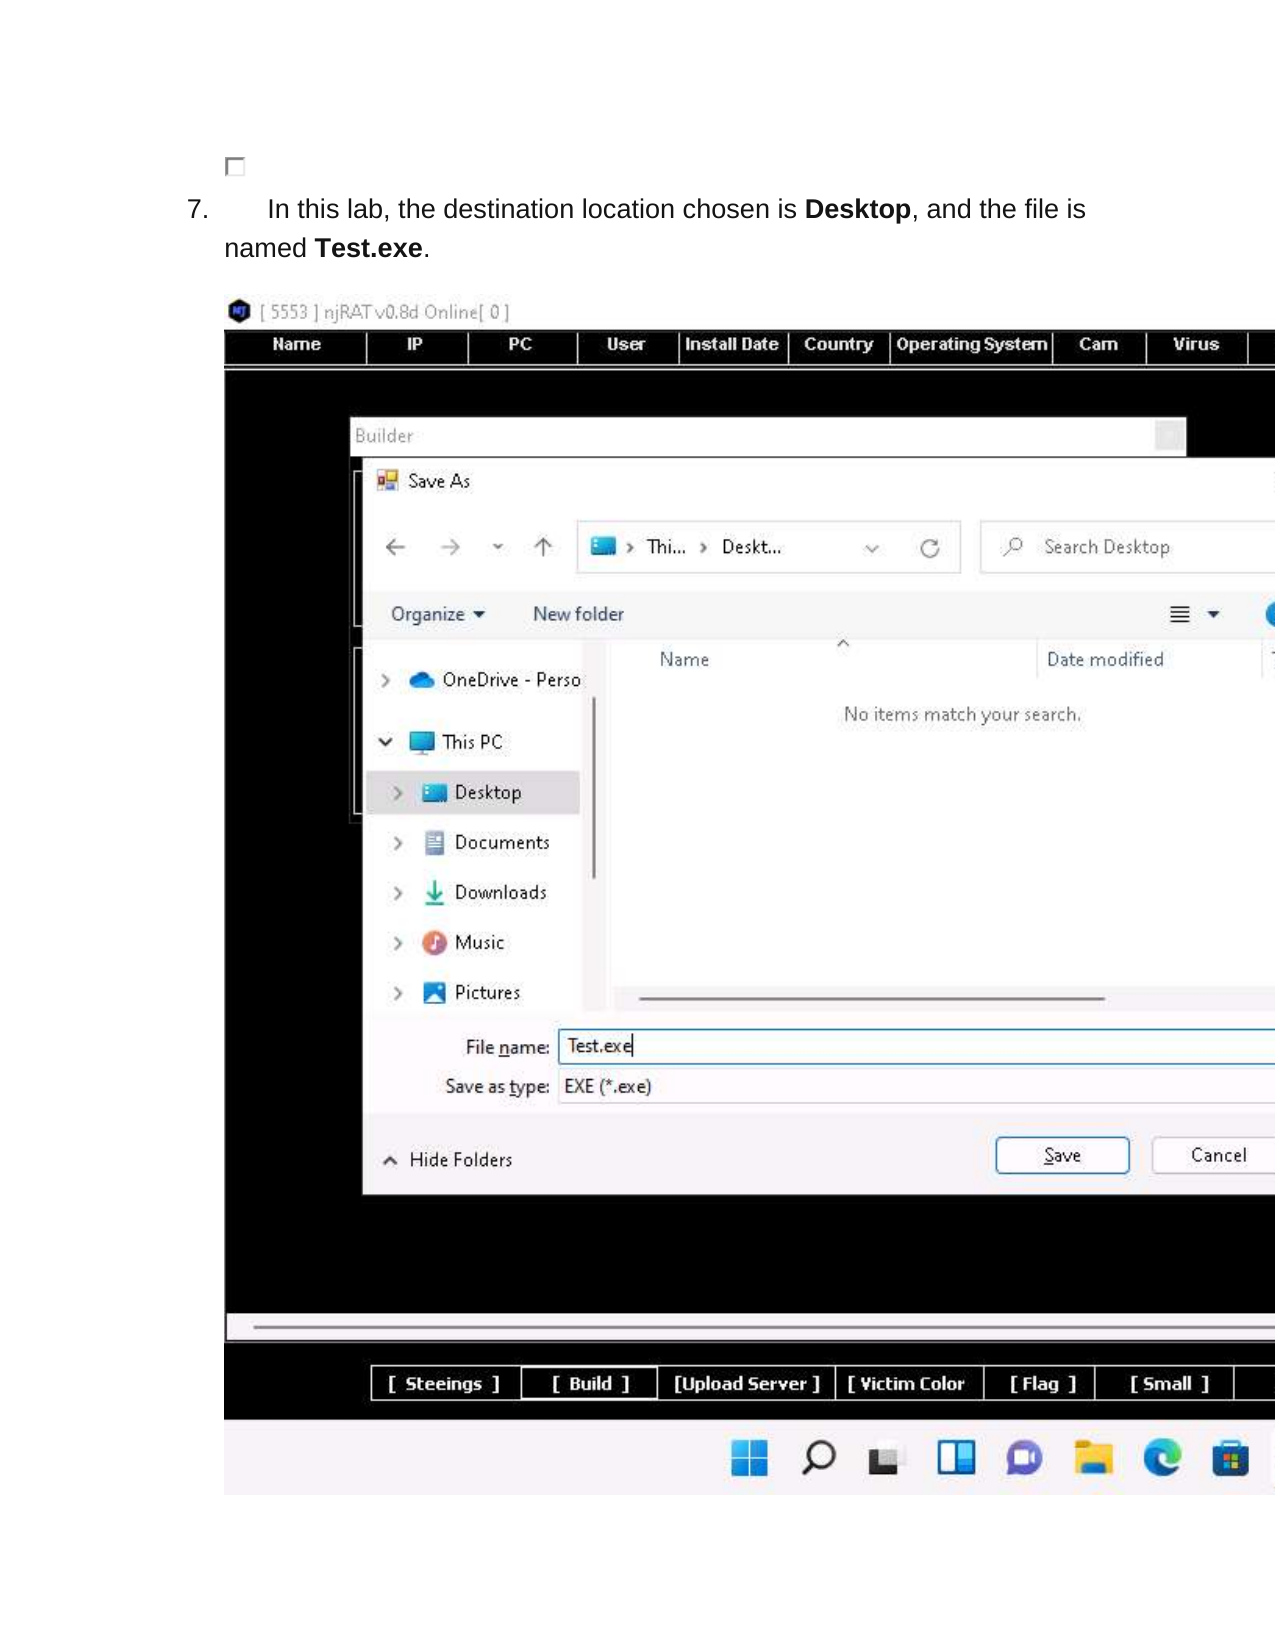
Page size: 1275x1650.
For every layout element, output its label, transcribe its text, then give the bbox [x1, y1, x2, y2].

picture [224, 294, 1275, 1495]
list In this lab, the destination location chosen is Desktop, and the file is named Test.exe. [187, 150, 1094, 263]
